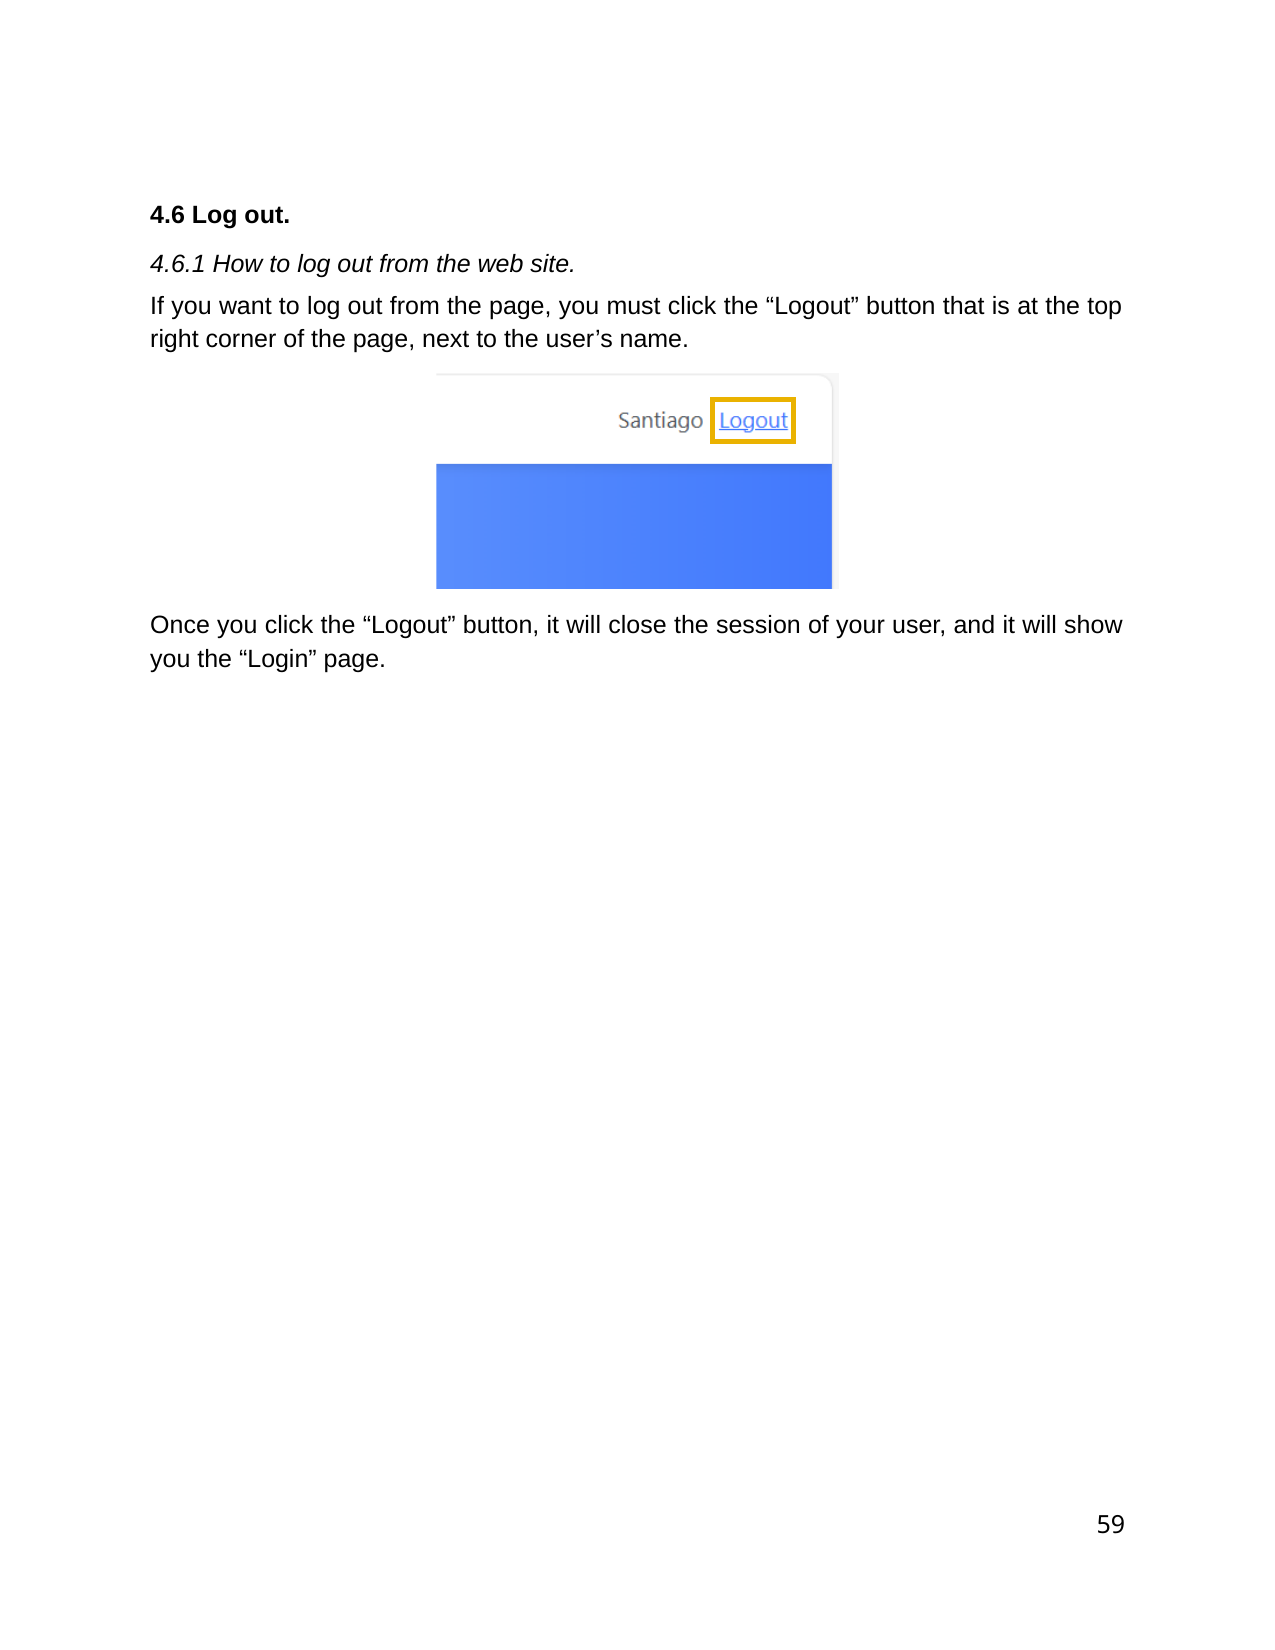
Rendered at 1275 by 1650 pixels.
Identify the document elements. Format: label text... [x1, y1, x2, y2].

text If you want to log out from the page, you must click the “Logout” button that is at the top right corner of the page, next to the user’s name. [150, 291, 1125, 352]
subtitle 4.6.1 How to log out from the web site. [150, 249, 1125, 278]
subtitle 4.6 Log out. [150, 200, 1125, 228]
picture [436, 373, 839, 589]
text Once you click the “Logout” button, it will close the session of your user, and it will show you the “Login” page. [150, 611, 1125, 672]
